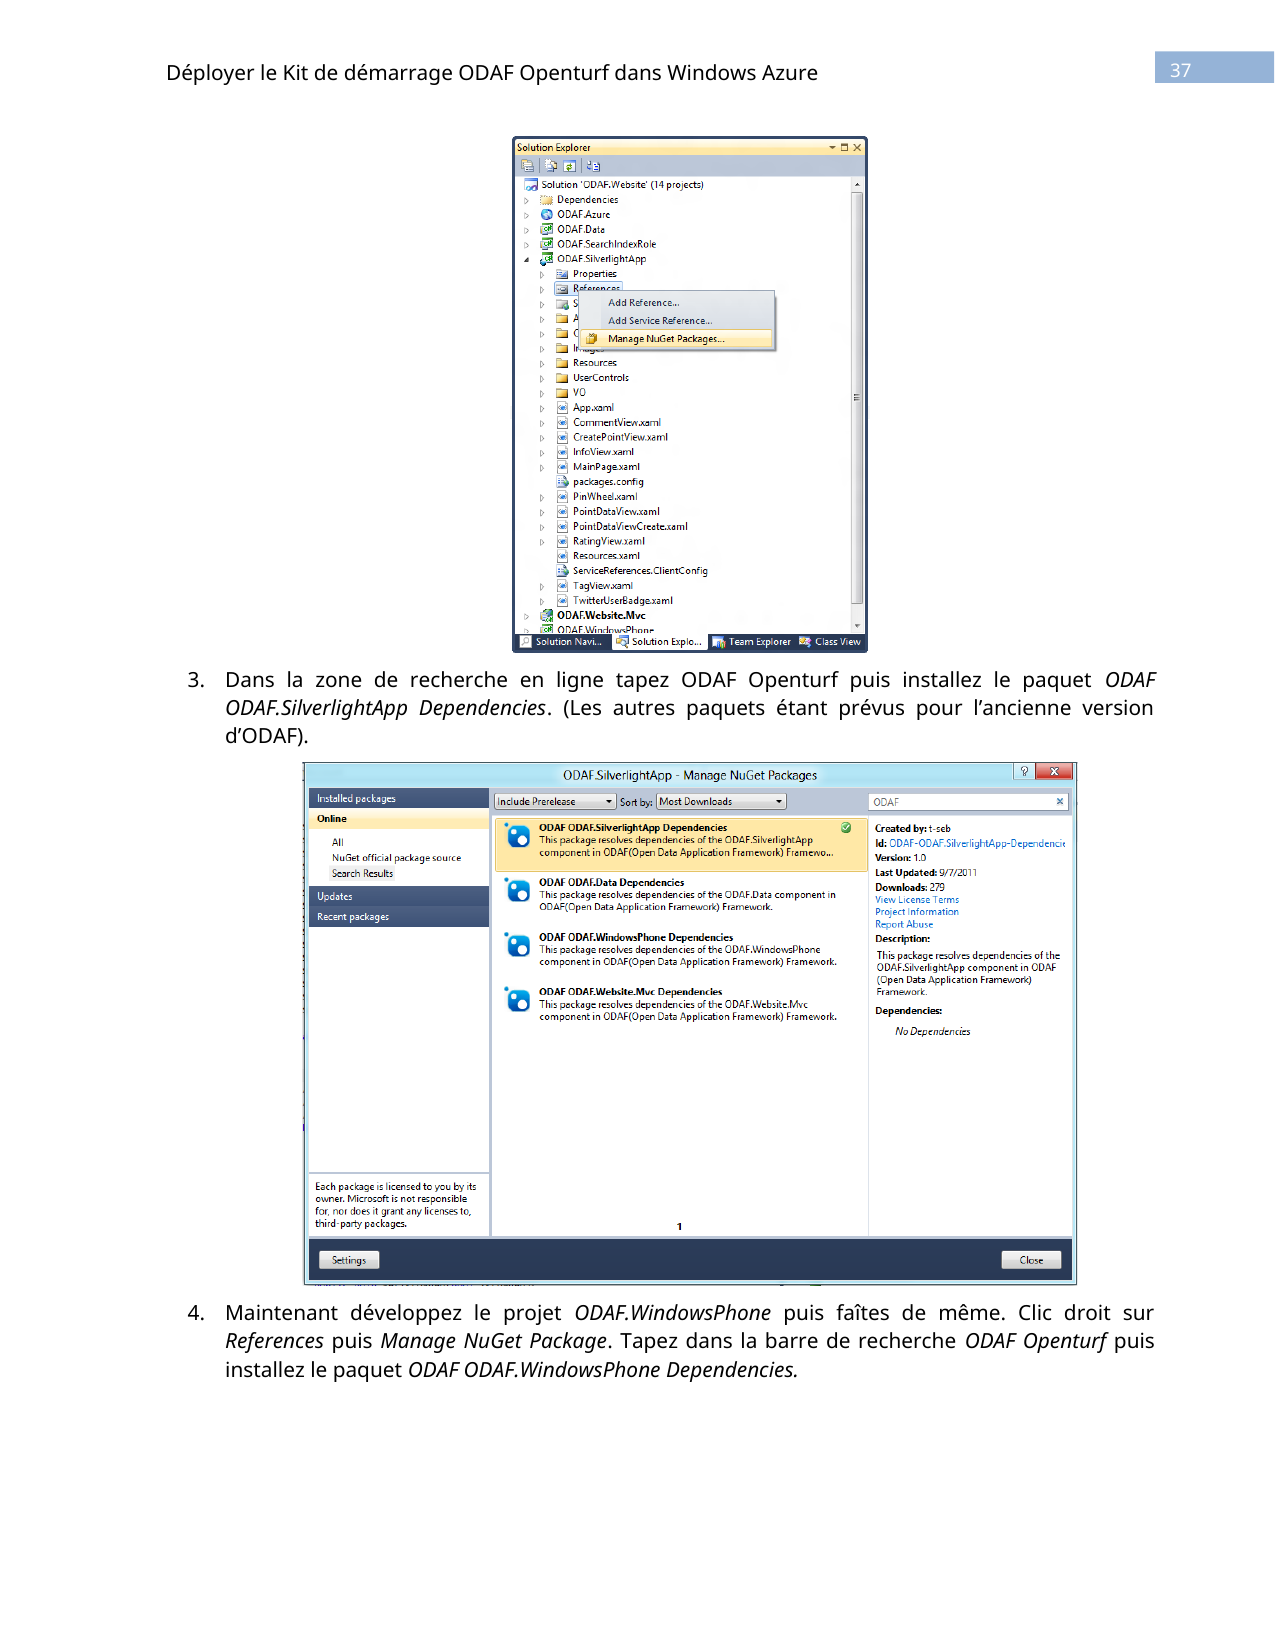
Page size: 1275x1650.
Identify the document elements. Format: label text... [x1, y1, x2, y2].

picture [510, 135, 870, 653]
picture [302, 762, 1078, 1286]
list Maintenant développez le projet ODAF.WindowsPhone puis faîtes de même. Clic droit sur References puis Manage NuGet Package. Tapez dans la barre de recherche ODAF Openturf puis installez le paquet ODAF ODAF.WindowsPhone Dependencies. [187, 1298, 1155, 1383]
list Dans la zone de recherche en ligne tapez ODAF Openturf puis installez le paquet ODAF ODAF.SilverlightApp Dependencies. (Les autres paquets étant prévus pour l’ancienne version d’ODAF). [187, 665, 1155, 750]
